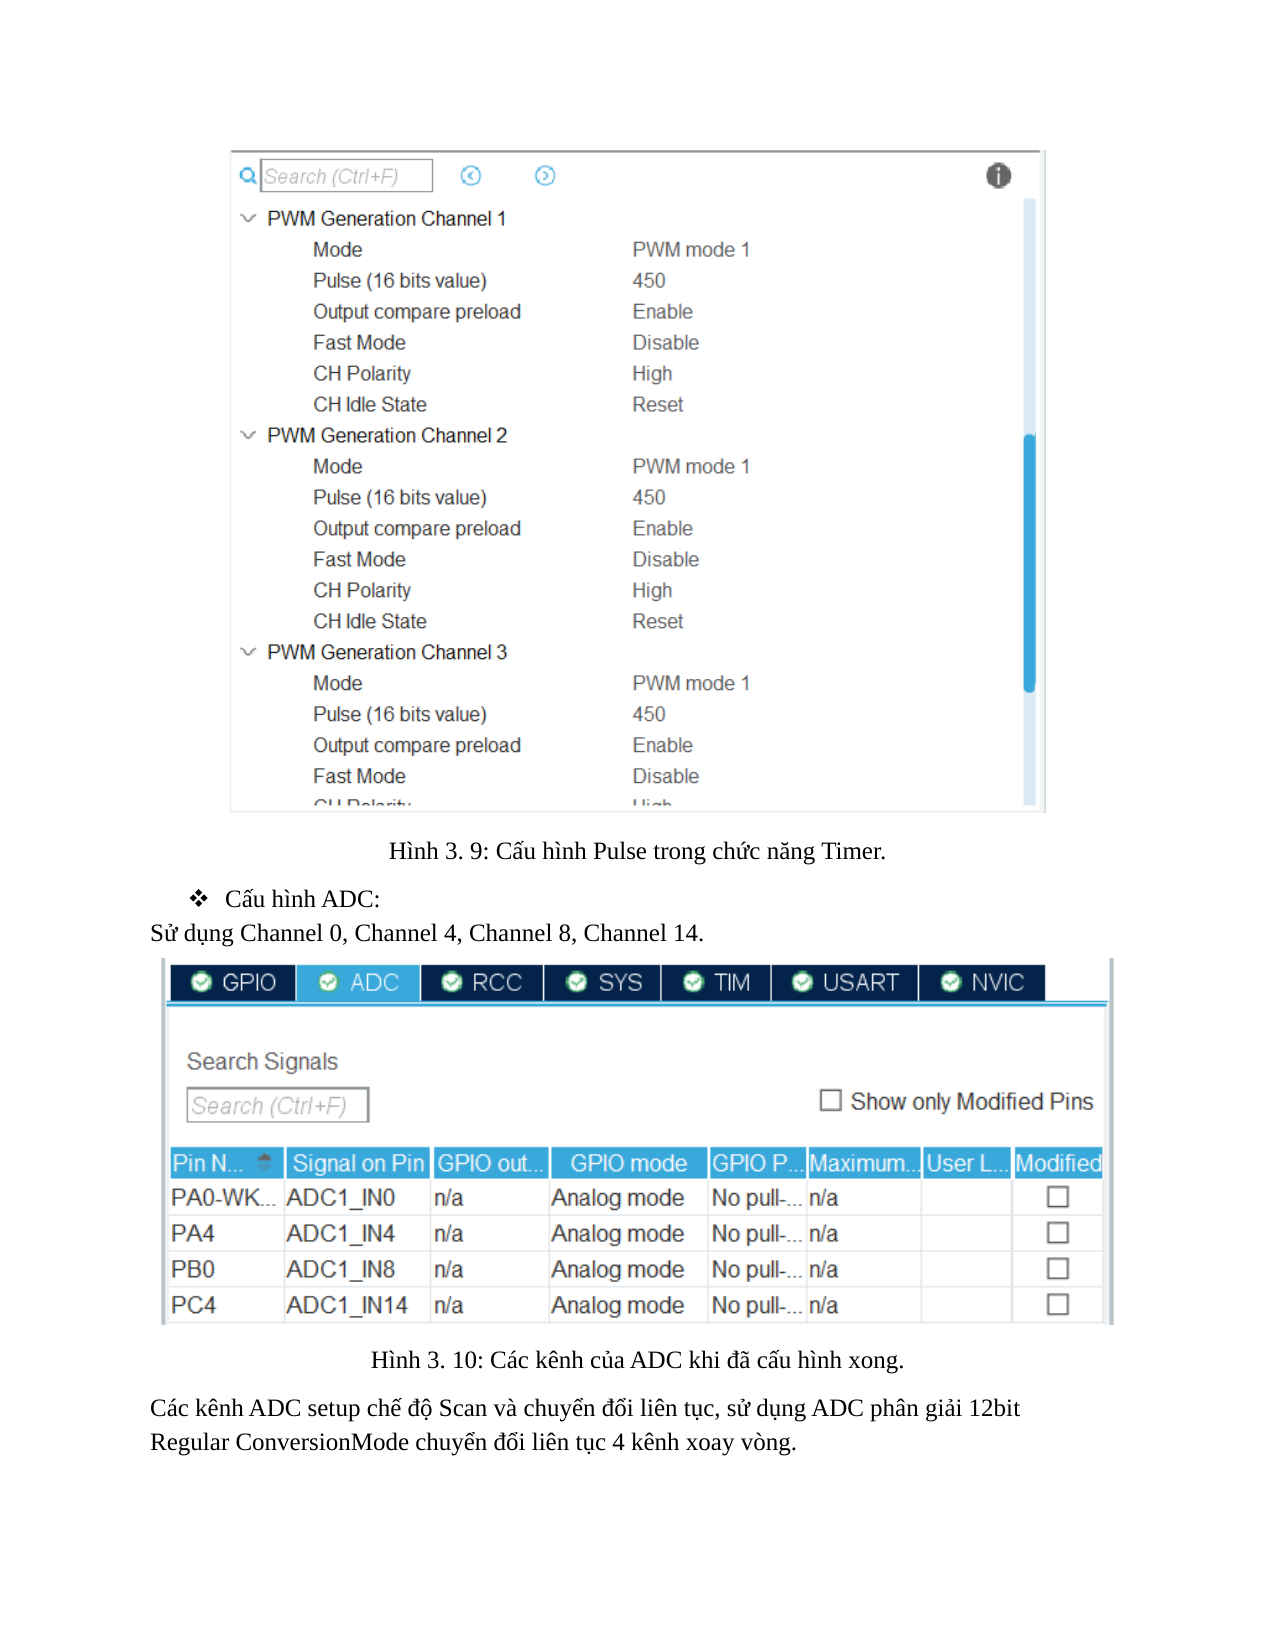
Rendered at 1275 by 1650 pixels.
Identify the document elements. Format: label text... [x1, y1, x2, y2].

picture [229, 150, 1046, 813]
picture [161, 958, 1114, 1325]
text Các kênh ADC setup chế độ Scan và chuyển đổi liên tục, sử dụng ADC phân giải 12bit [150, 1393, 1125, 1422]
text Sử dụng Channel 0, Channel 4, Channel 8, Channel 14. [150, 918, 1125, 947]
text Regular ConversionMode chuyển đổi liên tục 4 kênh xoay vòng. [150, 1427, 1125, 1456]
list Cấu hình ADC: [187, 884, 1125, 913]
